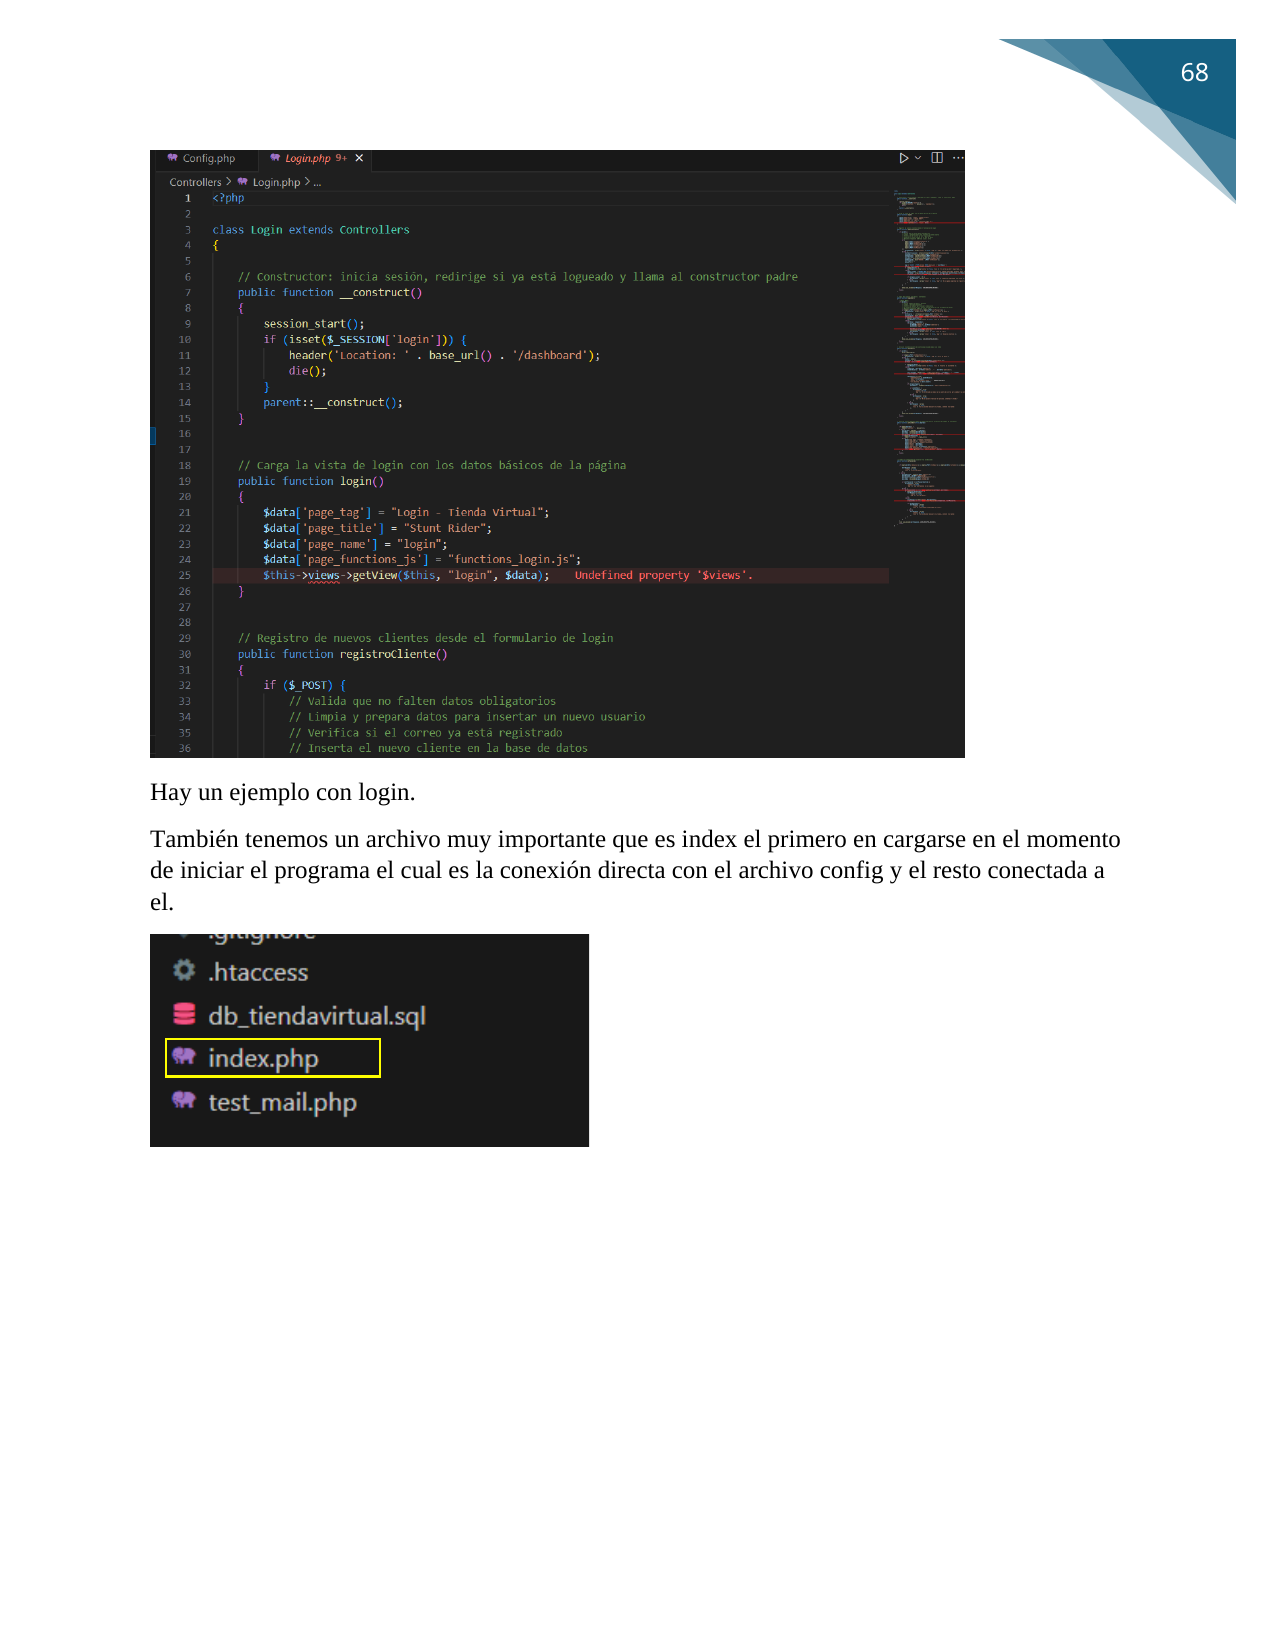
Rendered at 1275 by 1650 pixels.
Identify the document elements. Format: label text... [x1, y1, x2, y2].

picture [150, 150, 965, 758]
picture [150, 934, 590, 1147]
text Hay un ejemplo con login. [150, 777, 1125, 806]
text También tenemos un archivo muy importante que es index el primero en cargarse en el momento de iniciar el programa el cual es la conexión directa con el archivo config y el resto conectada a el. [150, 824, 1125, 915]
picture [997, 39, 1236, 205]
